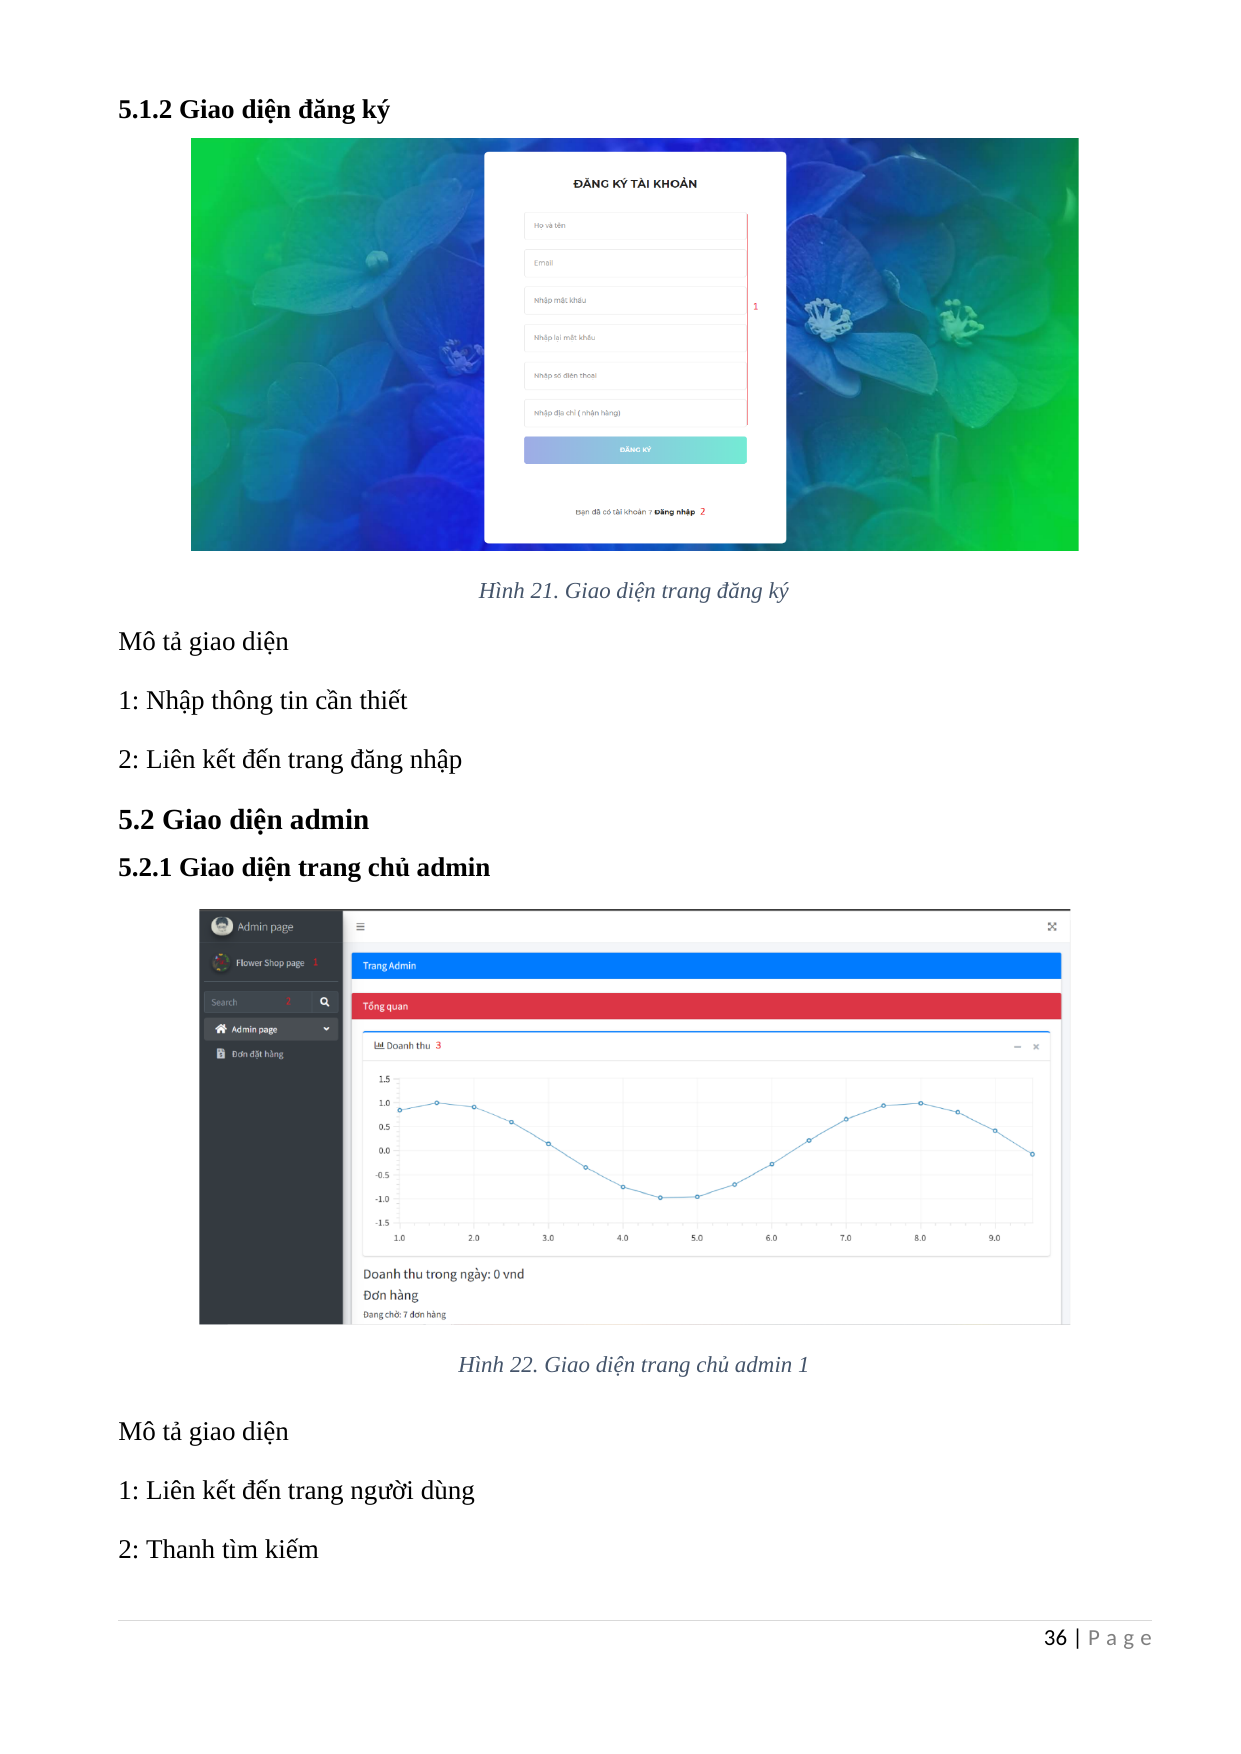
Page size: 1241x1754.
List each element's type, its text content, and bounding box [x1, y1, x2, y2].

text Mô tả giao diện [118, 1415, 1152, 1446]
subtitle 5.2.1 Giao diện trang chủ admin [118, 851, 1152, 882]
text Hình 21. Giao diện trang đăng ký [118, 577, 1152, 604]
picture [199, 909, 1071, 1325]
text 1: Liên kết đến trang người dùng [118, 1474, 1152, 1505]
picture [191, 138, 1079, 551]
text 2: Liên kết đến trang đăng nhập [118, 743, 1152, 774]
text 1: Nhập thông tin cần thiết [118, 684, 1152, 715]
subtitle 5.2 Giao diện admin [118, 802, 1152, 836]
text Hình 22. Giao diện trang chủ admin 1 [118, 1351, 1152, 1377]
subtitle 5.1.2 Giao diện đăng ký [118, 93, 1152, 124]
text 2: Thanh tìm kiếm [118, 1533, 1152, 1564]
text Mô tả giao diện [118, 625, 1152, 656]
